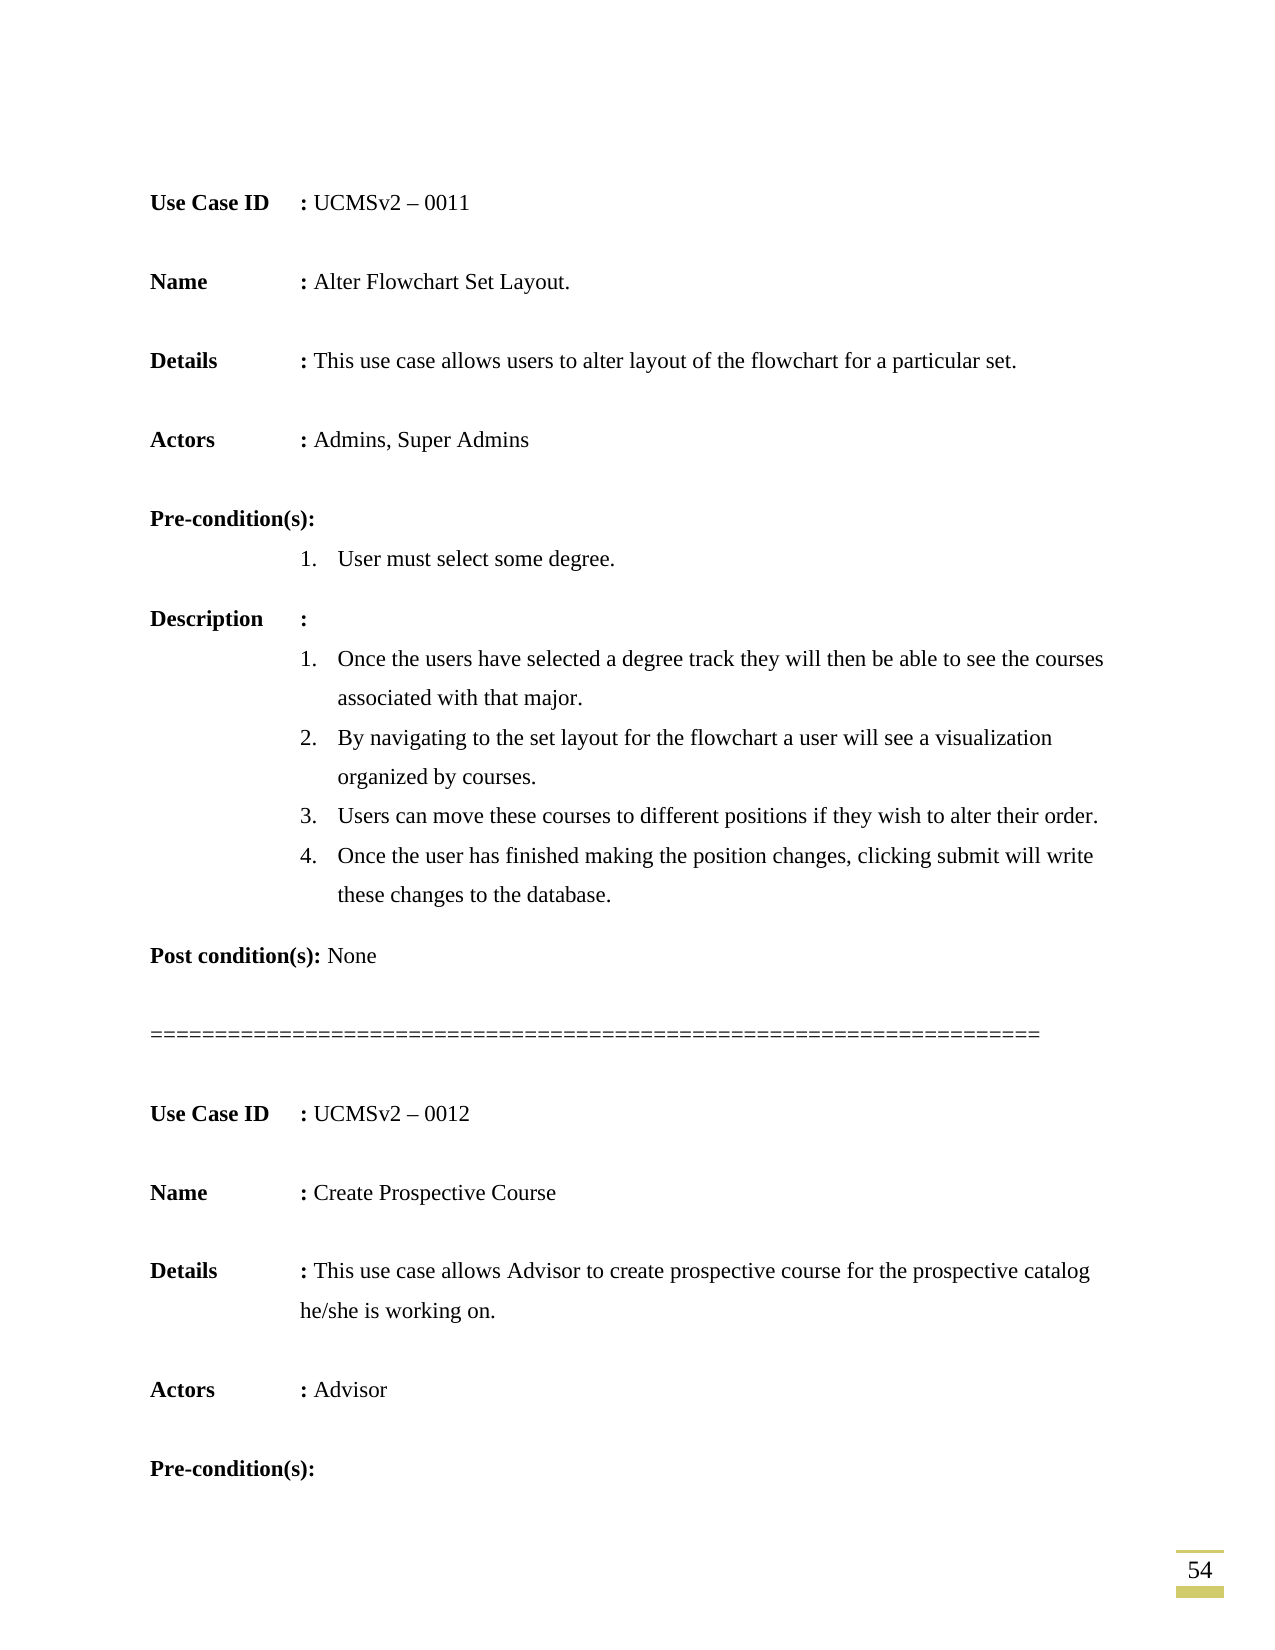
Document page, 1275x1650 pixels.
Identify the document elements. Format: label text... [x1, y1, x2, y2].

list By navigating to the set layout for the flowchart a user will see a visualization organized by courses. [300, 723, 1125, 789]
text ===================================================================== [150, 1021, 1125, 1047]
text Pre-condition(s): [150, 505, 1125, 532]
list Once the users have selected a degree track they will then be able to see the courses associated with that major. [300, 644, 1125, 710]
text Use Case ID : UCMSv2 – 0011 [150, 189, 1125, 216]
text Name : Create Prospective Course [150, 1179, 1125, 1205]
text Description : [150, 605, 1125, 631]
text Post condition(s): None [150, 942, 1125, 968]
list Users can move these courses to different positions if they wish to alter their order. [300, 802, 1125, 829]
text Use Case ID : UCMSv2 – 0012 [150, 1100, 1125, 1126]
text Actors : Admins, Super Admins [150, 426, 1125, 453]
list Once the user has finished making the position changes, clicking submit will write these changes to the database. [300, 842, 1125, 908]
text Actors : Advisor [150, 1376, 1125, 1402]
text Details : This use case allows Advisor to create prospective course for the prospective catalog he/she is working on. [150, 1258, 1125, 1323]
text Pre-condition(s): [150, 1455, 1125, 1481]
list User must select some degree. [300, 545, 1125, 571]
text Name : Alter Flowchart Set Layout. [150, 268, 1125, 295]
text Details : This use case allows users to alter layout of the flowchart for a particular set. [150, 347, 1125, 374]
